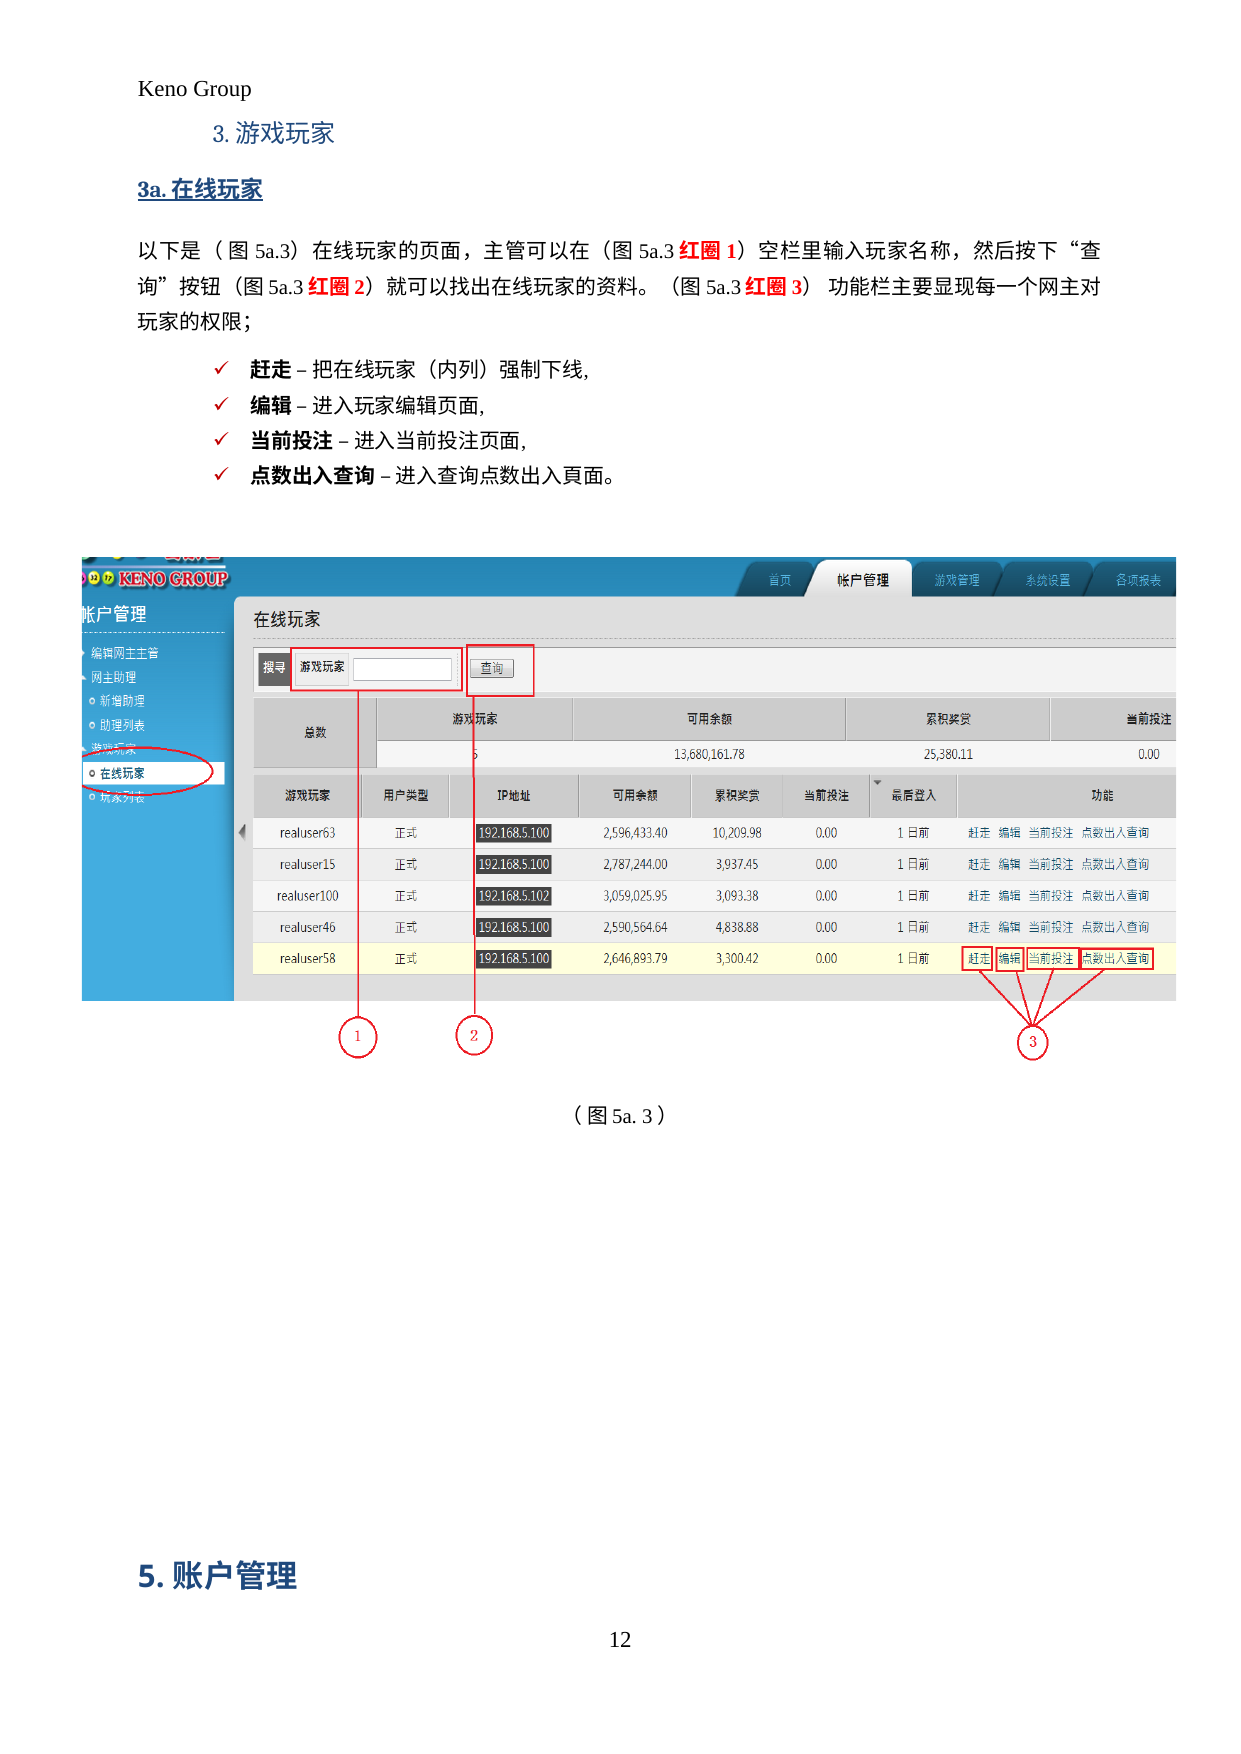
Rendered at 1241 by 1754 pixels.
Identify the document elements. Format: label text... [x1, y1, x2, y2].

text 以下是（ 图5a.3）在线玩家的页面，主管可以在（图5a.3红圈1）空栏里输入玩家名称，然后按下“查询”按钮（图5a.3红圈2）就可以找出在线玩家的资料。（图5a.3红圈3） 功能栏主要显现每一个网主对玩家的权限； [138, 231, 1102, 337]
list 点数出入查询 – 进入查询点数出入頁面。 [213, 456, 1102, 491]
subtitle 3. 游戏玩家 [138, 114, 1102, 150]
list 当前投注 – 进入当前投注页面, [213, 420, 1102, 456]
picture [81, 557, 1177, 1066]
list 编辑 – 进入玩家编辑页面, [213, 385, 1102, 420]
text 5. 账户管理 [138, 1552, 1102, 1597]
text （ 图5a. 3 ） [138, 1098, 1102, 1131]
list 赶走 – 把在线玩家（内列）强制下线, [213, 349, 1102, 385]
subtitle 3a. 在线玩家 [138, 171, 1102, 204]
